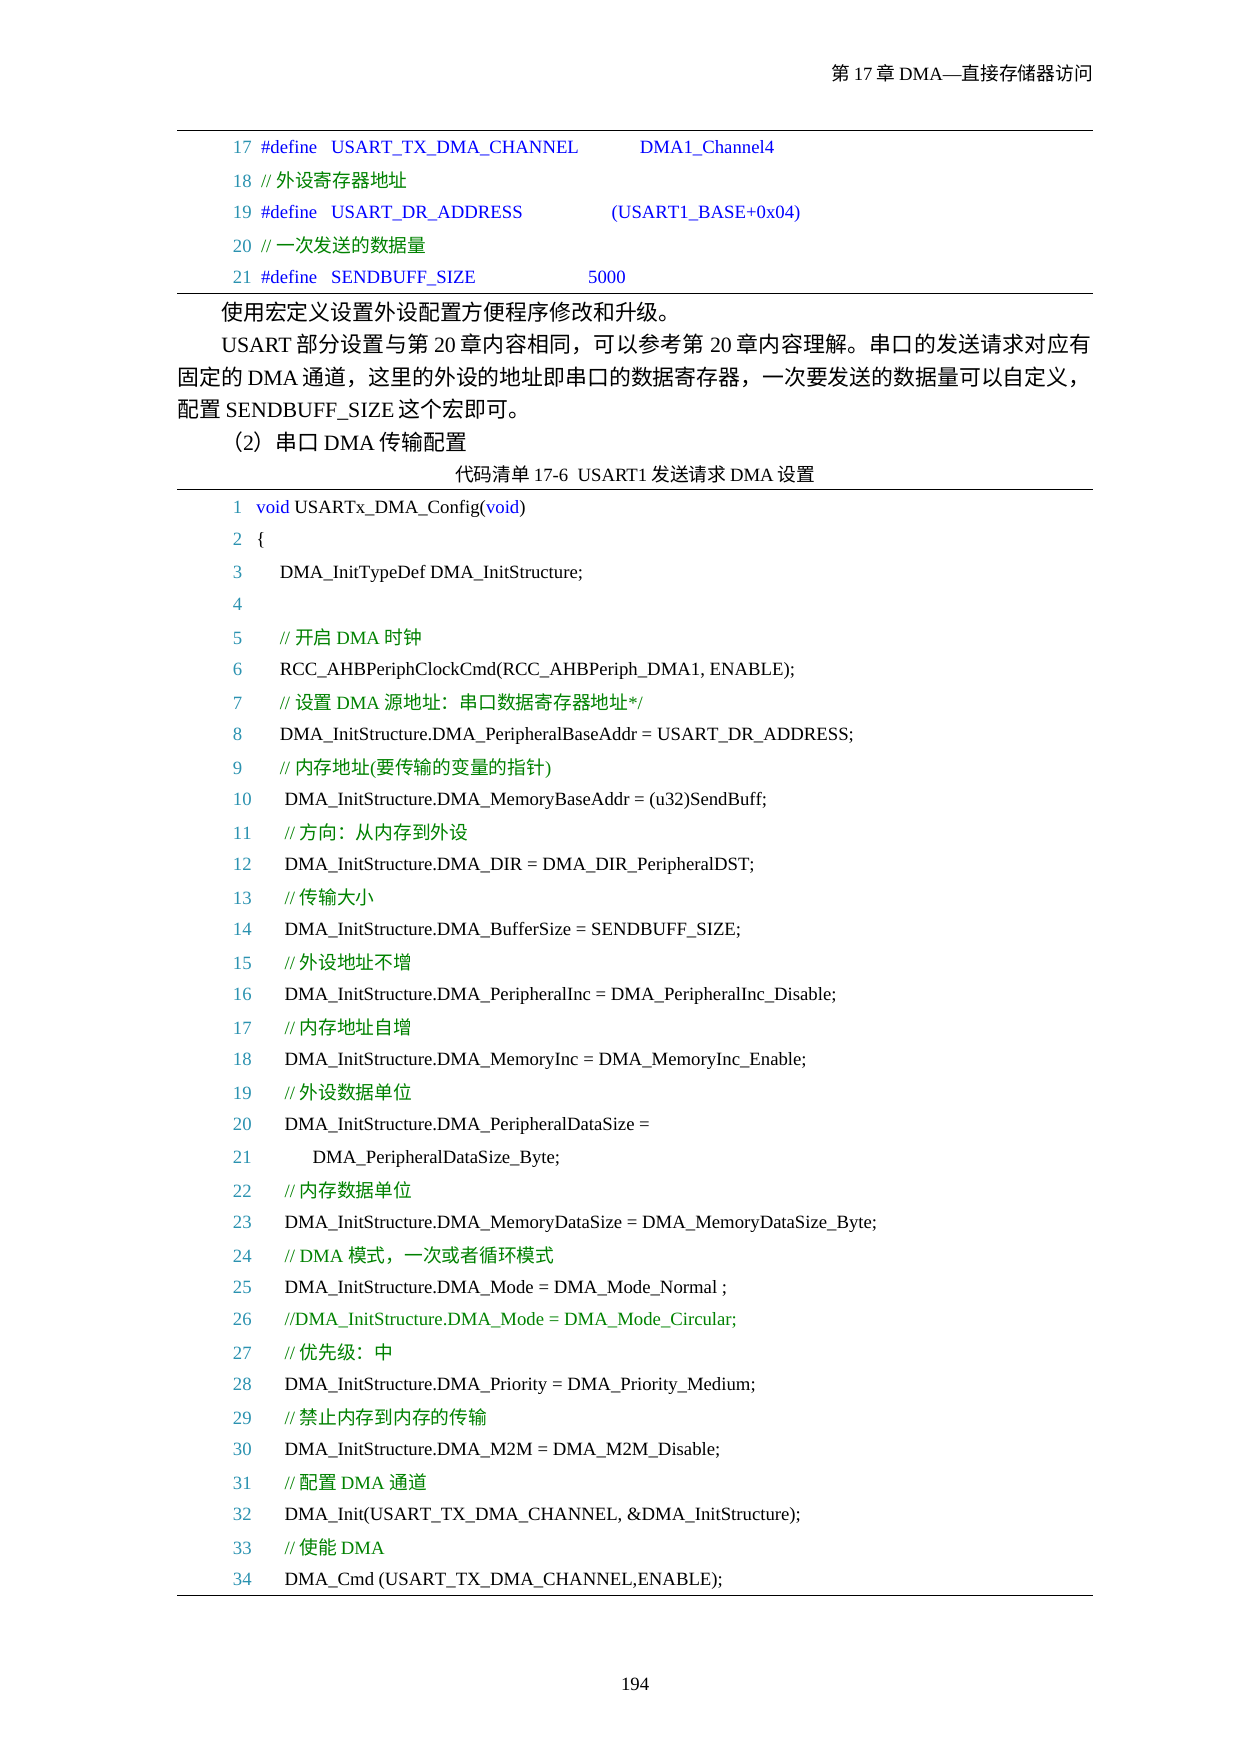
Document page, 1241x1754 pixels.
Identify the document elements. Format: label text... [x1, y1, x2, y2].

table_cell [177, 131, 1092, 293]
list 串口DMA传输配置 [221, 424, 1092, 457]
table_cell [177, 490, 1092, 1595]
text USART部分设置与第20章内容相同，可以参考第20章内容理解。串口的发送请求对应有固定的DMA通道，这里的外设的地址即串口的数据寄存器，一次要发送的数据量可以自定义，配置SENDBUFF_SIZE这个宏即可。 [177, 327, 1092, 424]
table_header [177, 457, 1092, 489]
text 使用宏定义设置外设配置方便程序修改和升级。 [177, 294, 1092, 327]
